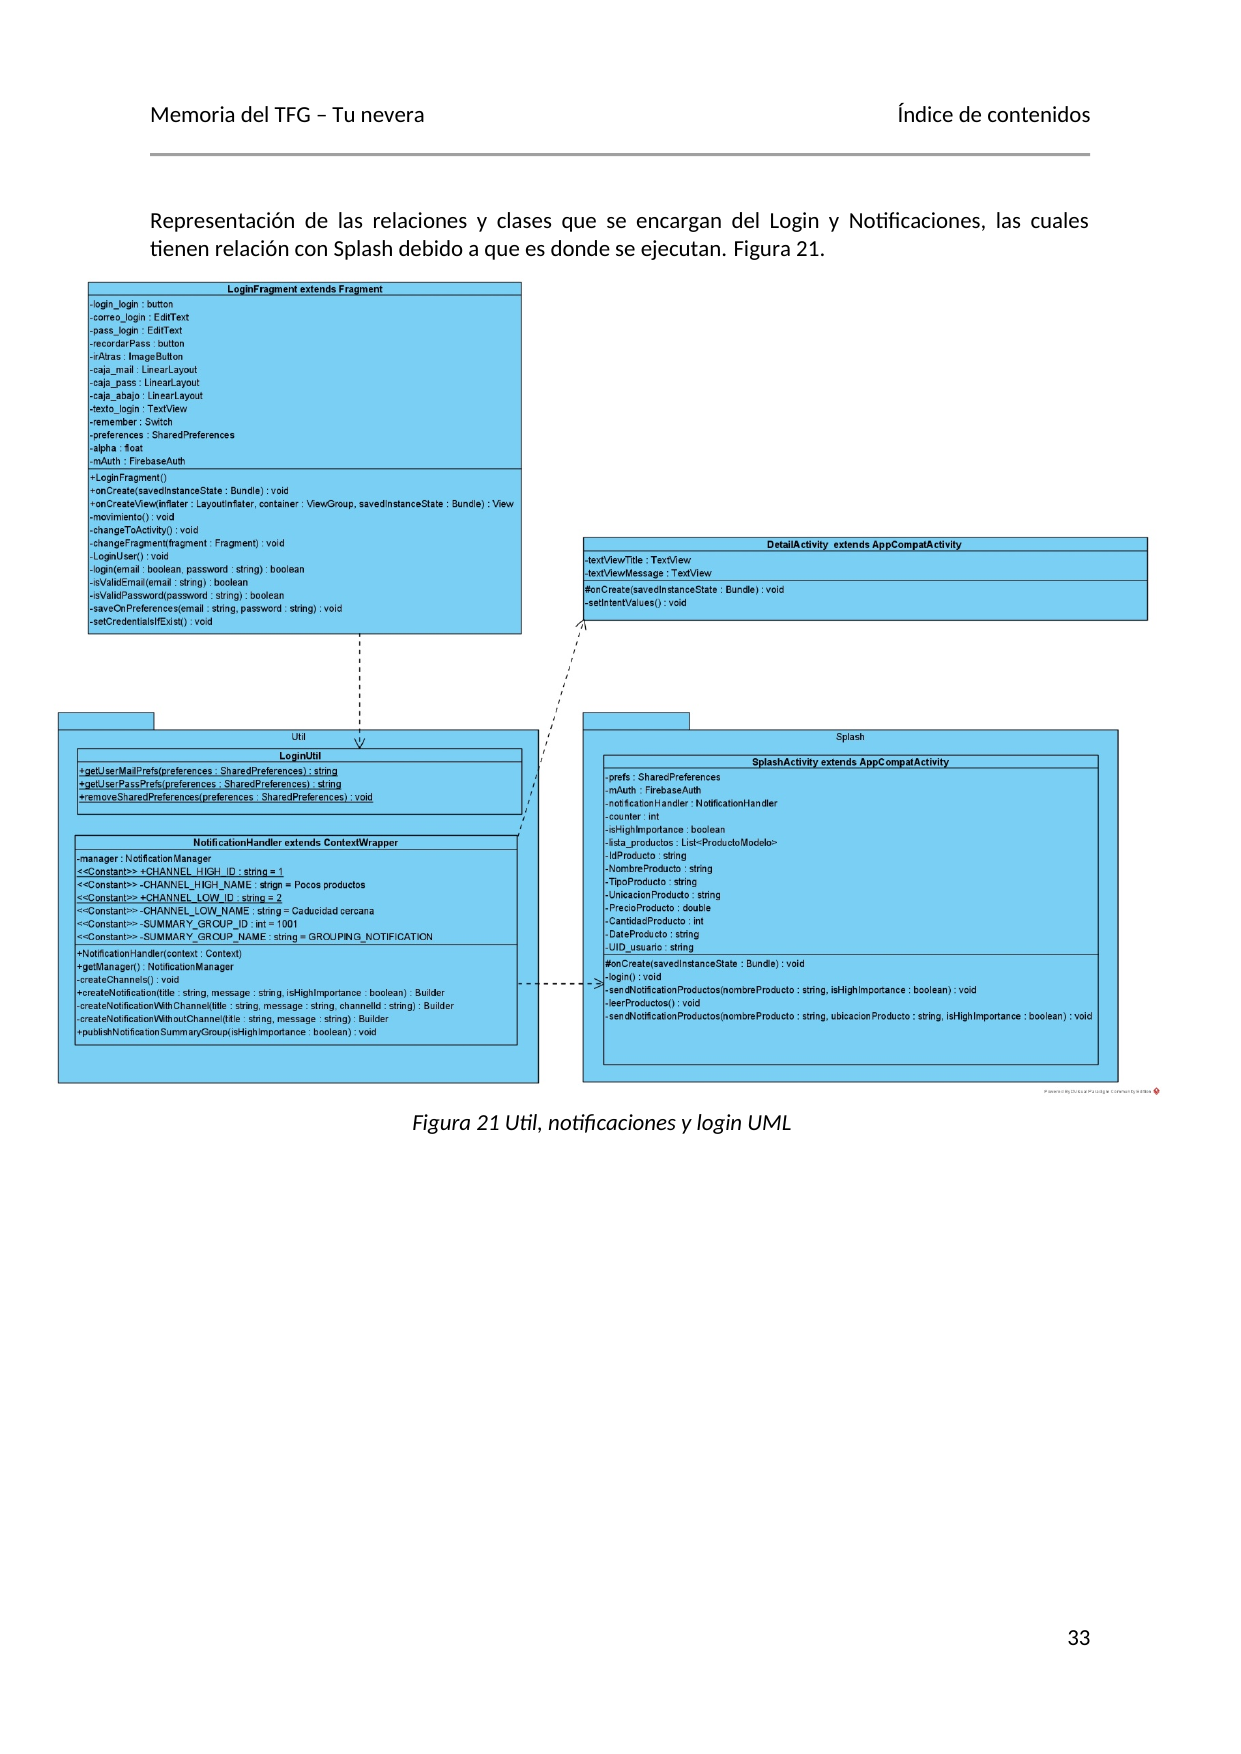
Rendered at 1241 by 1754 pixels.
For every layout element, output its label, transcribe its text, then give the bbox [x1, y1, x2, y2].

text Representación de las relaciones y clases que se encargan del Login y Notificaciones, las cuales tienen relación con Splash debido a que es donde se ejecutan. Figura 21. [150, 206, 1090, 262]
picture [43, 267, 1162, 1099]
